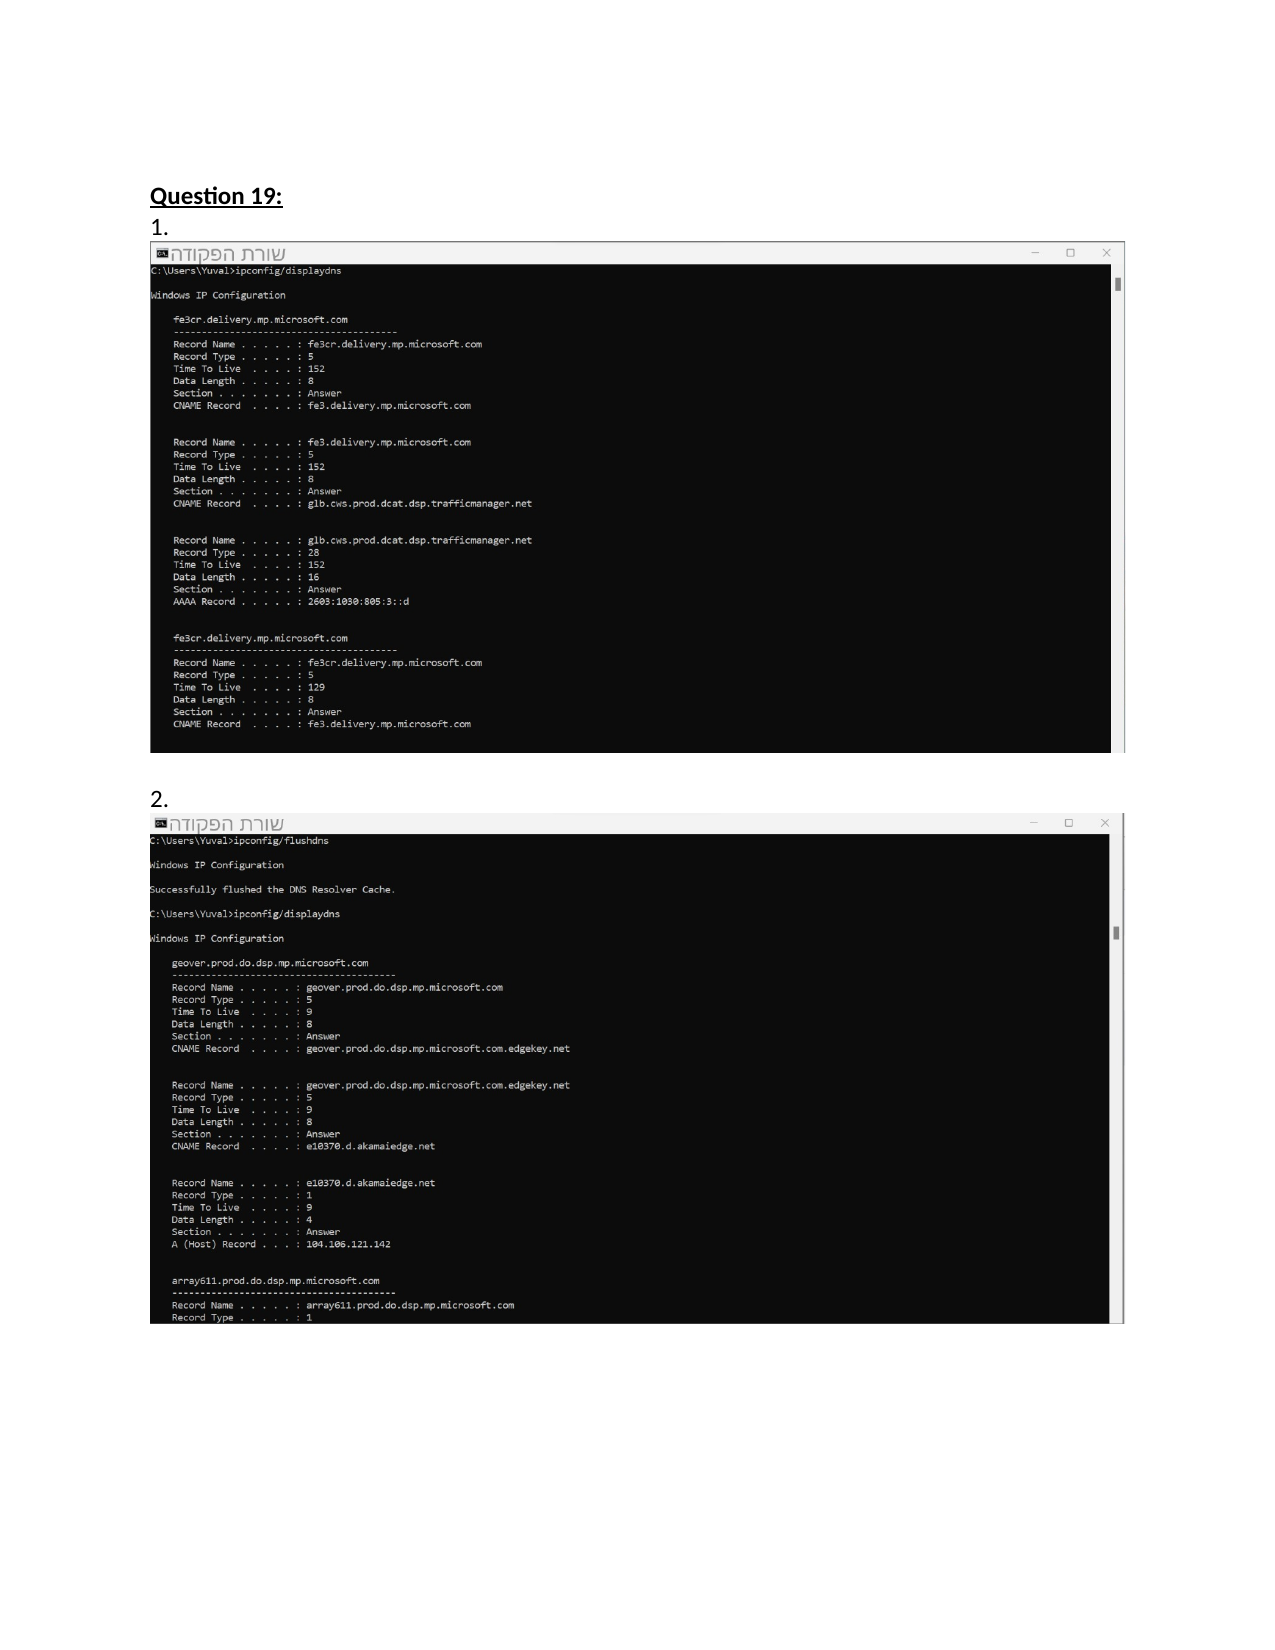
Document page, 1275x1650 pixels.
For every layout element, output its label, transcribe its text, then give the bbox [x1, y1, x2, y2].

text 1. [150, 211, 1125, 241]
picture [150, 241, 1125, 753]
picture [150, 813, 1125, 1324]
text Question 19: [150, 181, 1125, 211]
text 2. [150, 783, 1125, 813]
